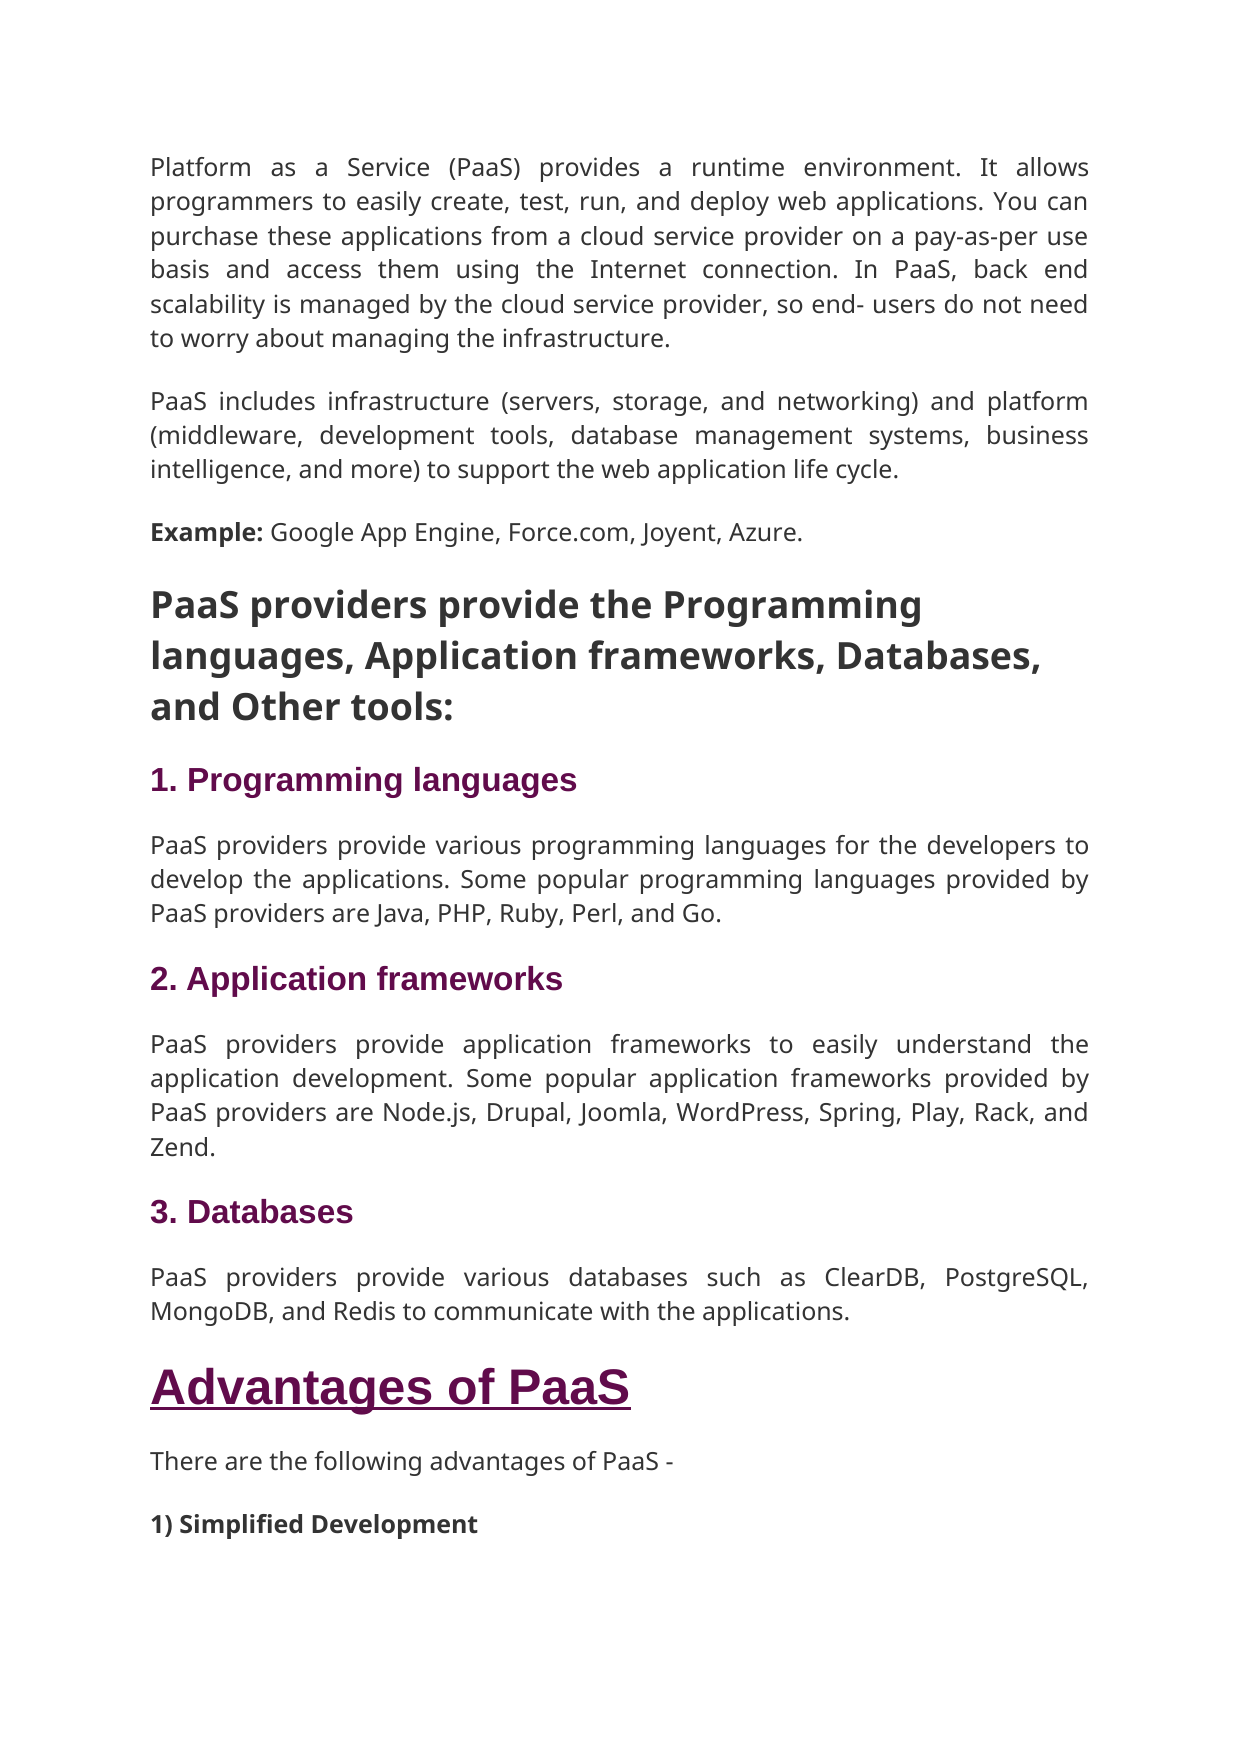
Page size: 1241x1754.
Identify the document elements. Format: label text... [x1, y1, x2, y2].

text PaaS providers provide application frameworks to easily understand the application development. Some popular application frameworks provided by PaaS providers are Node.js, Drupal, Joomla, WordPress, Spring, Play, Rack, and Zend. [150, 1027, 1090, 1163]
text PaaS providers provide various databases such as ClearDB, PostgreSQL, MongoDB, and Redis to communicate with the applications. [150, 1260, 1090, 1328]
subtitle Advantages of PaaS [150, 1357, 1090, 1415]
text 1) Simplified Development [150, 1507, 1090, 1541]
subtitle 1. Programming languages [150, 760, 1090, 799]
subtitle 3. Databases [150, 1192, 1090, 1231]
text There are the following advantages of PaaS - [150, 1444, 1090, 1478]
subtitle PaaS providers provide the Programming languages, Application frameworks, Databases, and Other tools: [454, 578, 1090, 731]
text PaaS providers provide various programming languages for the developers to develop the applications. Some popular programming languages provided by PaaS providers are Java, PHP, Ruby, Perl, and Go. [150, 828, 1090, 930]
subtitle 2. Application frameworks [150, 959, 1090, 998]
text Platform as a Service (PaaS) provides a runtime environment. It allows programmers to easily create, test, run, and deploy web applications. You can purchase these applications from a cloud service provider on a pay-as-per use basis and access them using the Internet connection. In PaaS, back end scalability is managed by the cloud service provider, so end- users do not need to worry about managing the infrastructure. [150, 150, 1090, 354]
text PaaS includes infrastructure (servers, storage, and networking) and platform (middleware, development tools, database management systems, business intelligence, and more) to support the web application life cycle. [150, 383, 1090, 486]
text Example: Google App Engine, Force.com, Joyent, Azure. [150, 515, 1090, 549]
